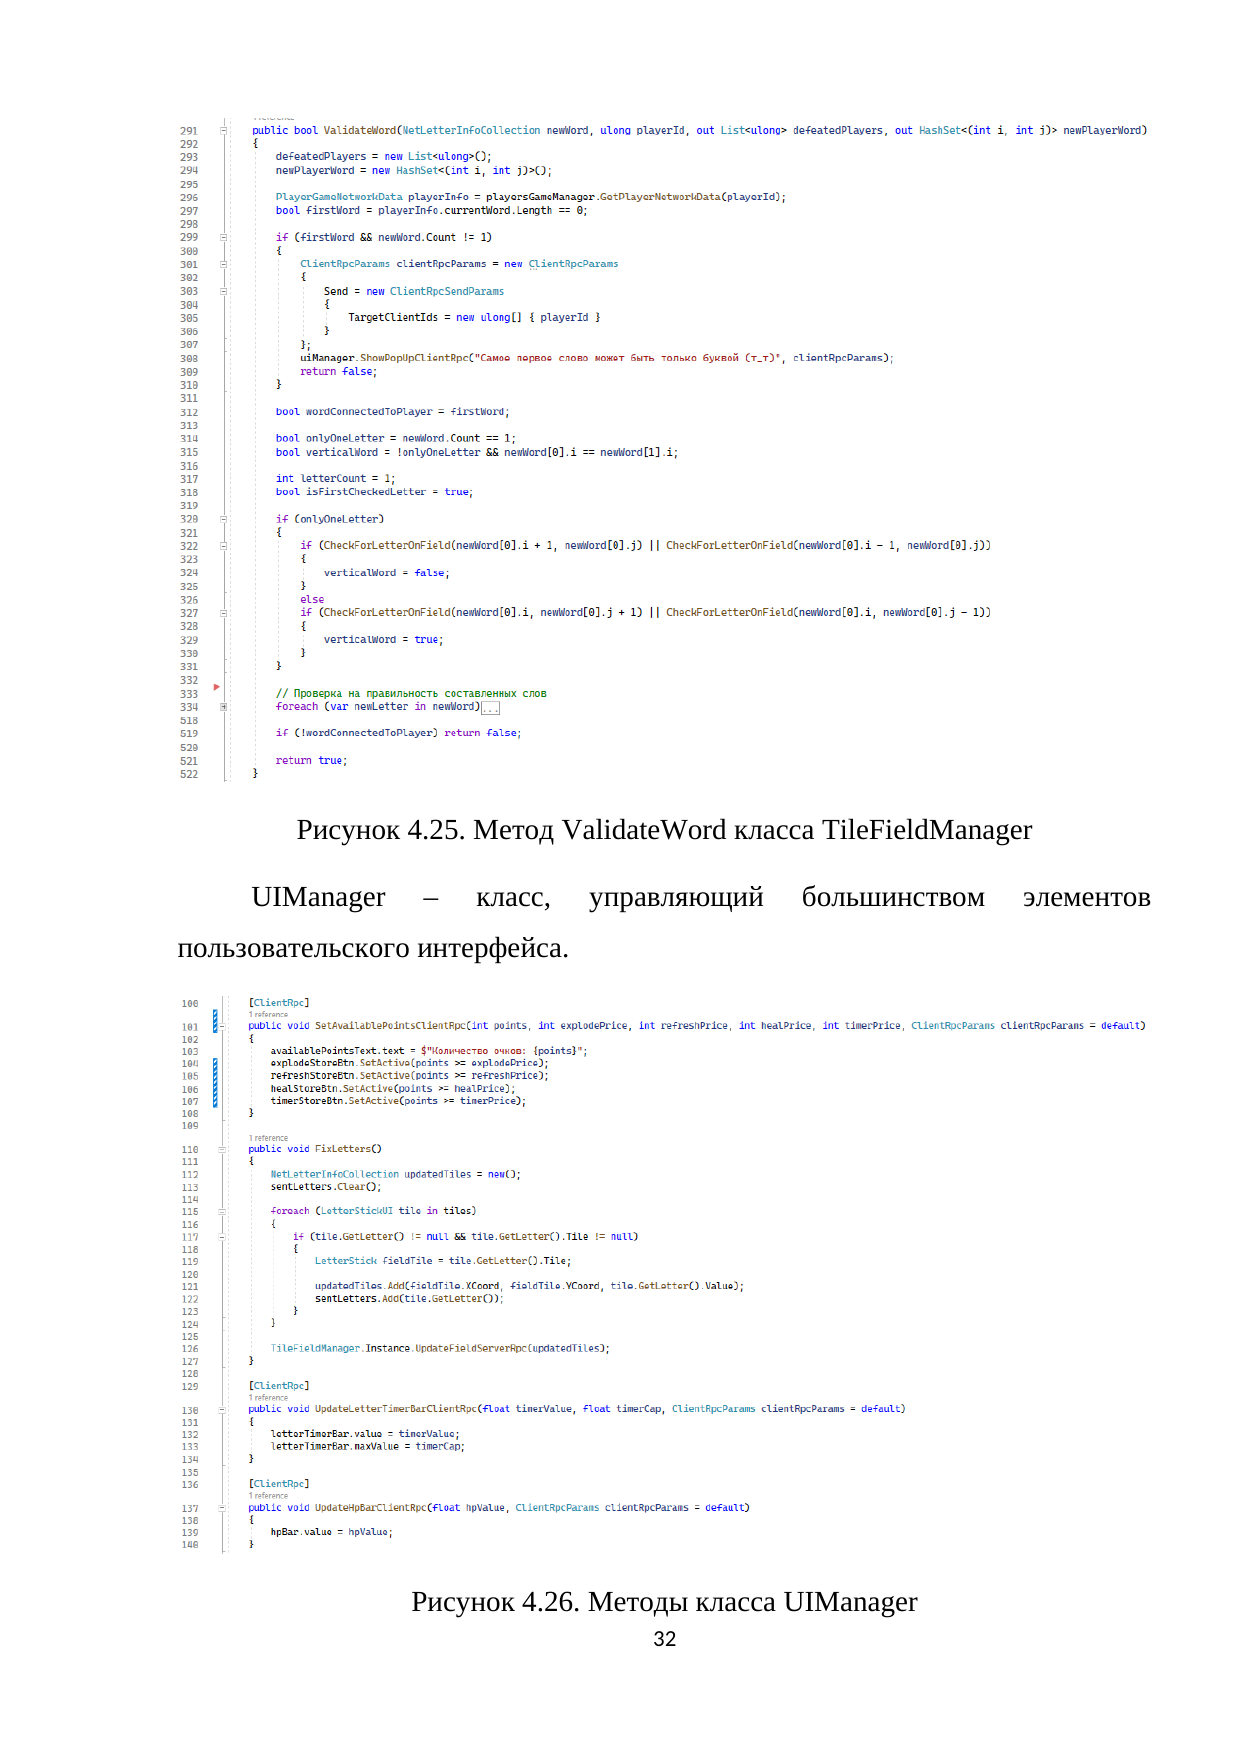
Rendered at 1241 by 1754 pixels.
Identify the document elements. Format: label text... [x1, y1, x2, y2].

text UIManager – класс, управляющий большинством элементов пользовательского интерфейса. [177, 879, 1152, 963]
picture [177, 996, 1152, 1554]
text Рисунок 4.25. Метод ValidateWord класса TileFieldManager [177, 812, 1152, 846]
picture [177, 118, 1152, 782]
text Рисунок 4.26. Методы класса UIManager [177, 1584, 1152, 1618]
